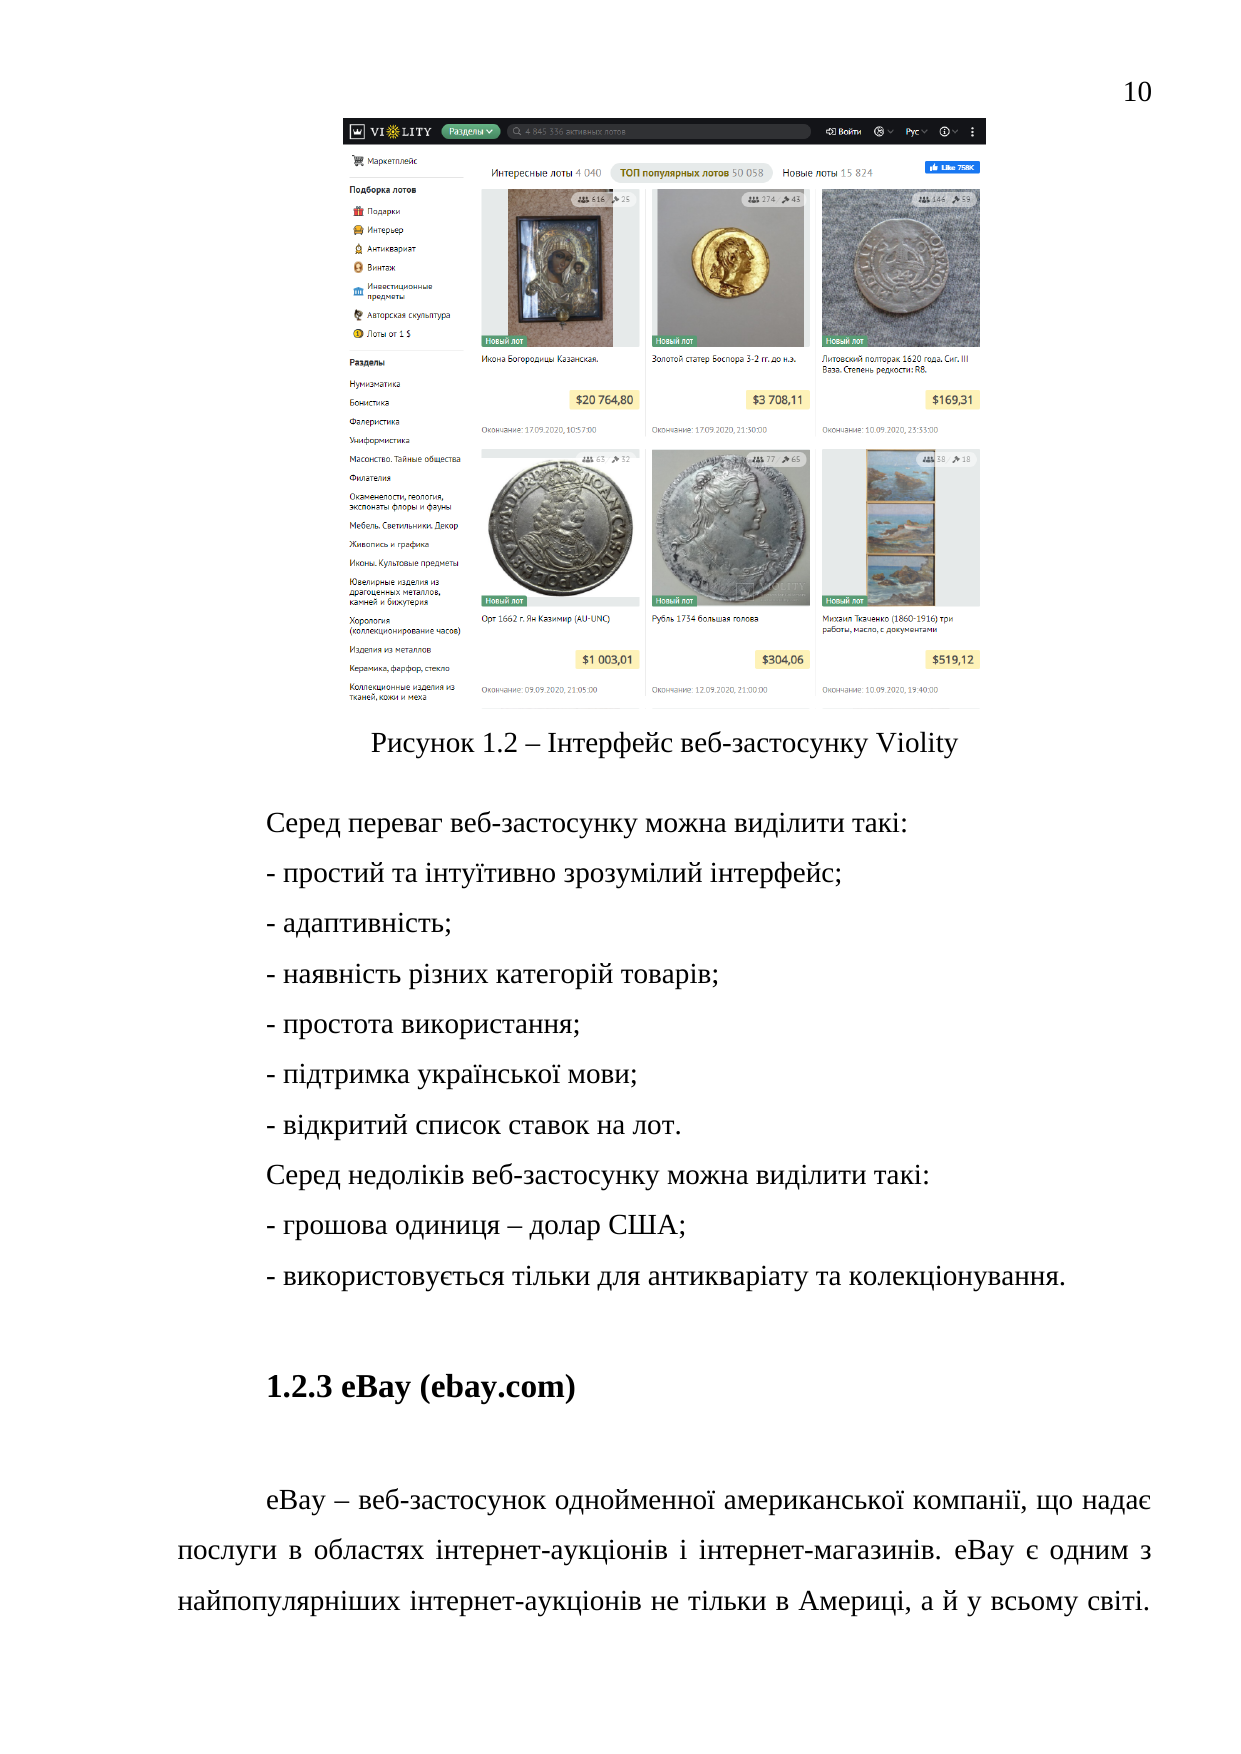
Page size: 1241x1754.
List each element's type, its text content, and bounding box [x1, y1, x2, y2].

list підтримка української мови; [177, 1056, 1152, 1090]
list використовується тільки для антикваріату та колекціонування. [177, 1258, 1152, 1291]
text Рисунок 1.2 – Інтерфейс веб-застосунку Violity [177, 725, 1152, 759]
text Серед переваг веб-застосунку можна виділити такі: [177, 805, 1152, 838]
list наявність різних категорій товарів; [177, 956, 1152, 989]
picture [343, 118, 986, 709]
list грошова одиниця – долар США; [177, 1207, 1152, 1241]
text Серед недоліків веб-застосунку можна виділити такі: [177, 1157, 1152, 1191]
list адаптивність; [177, 906, 1152, 939]
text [177, 1482, 1152, 1616]
text eBay (ebay.com) [177, 1366, 1152, 1405]
list простота використання; [177, 1006, 1152, 1040]
list простий та інтуїтивно зрозумілий інтерфейс; [177, 855, 1152, 889]
list відкритий список ставок на лот. [177, 1107, 1152, 1140]
